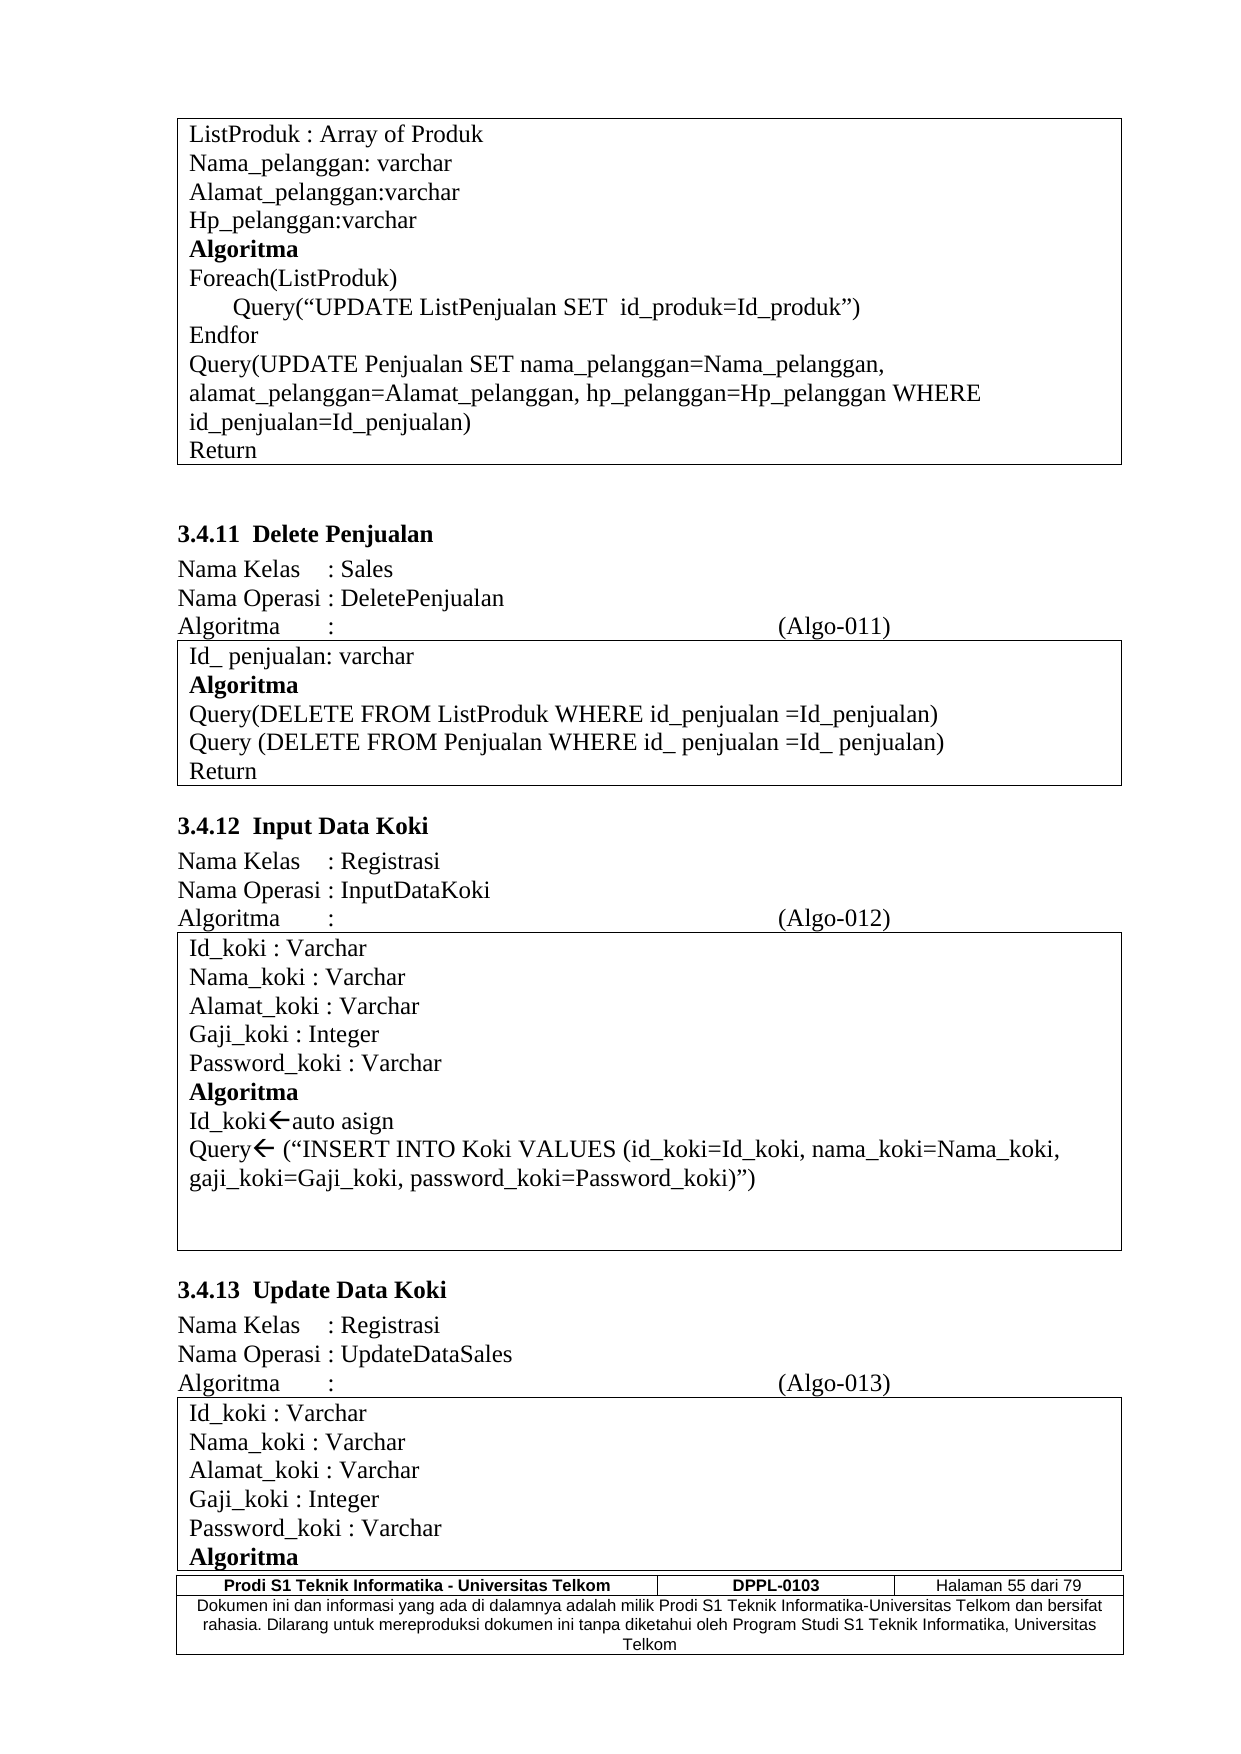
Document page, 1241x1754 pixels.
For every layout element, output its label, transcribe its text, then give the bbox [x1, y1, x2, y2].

subtitle Update Data Koki [177, 1276, 1122, 1304]
text Nama Operasi : DeletePenjualan [177, 583, 1122, 611]
text Nama Kelas : Registrasi [177, 846, 1122, 875]
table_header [178, 119, 1121, 464]
text Nama Kelas : Registrasi [177, 1311, 1122, 1339]
text Algoritma : (Algo-013) [177, 1368, 1122, 1397]
text Nama Operasi : UpdateDataSales [177, 1339, 1122, 1368]
text Algoritma : (Algo-011) [177, 611, 1122, 640]
text Nama Kelas : Sales [177, 554, 1122, 583]
text Algoritma : (Algo-012) [177, 903, 1122, 932]
subtitle Input Data Koki [177, 811, 1122, 840]
table_header Id_koki : Varchar Nama_koki : Varchar Alamat_koki : Varchar Gaji_koki : Integer Password_koki : Varchar Algoritma Id_kokiauto asign Query (“INSERT INTO Koki VALUES (id_koki=Id_koki, nama_koki=Nama_koki, gaji_koki=Gaji_koki, password_koki=Password_koki)”) [178, 933, 1121, 1249]
text Nama Operasi : InputDataKoki [177, 875, 1122, 903]
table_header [178, 1398, 1121, 1570]
subtitle Delete Penjualan [177, 519, 1122, 548]
table_header Id_ penjualan: varchar Algoritma Query(DELETE FROM ListProduk WHERE id_penjualan =Id_penjualan) Query (DELETE FROM Penjualan WHERE id_ penjualan =Id_ penjualan) Return [178, 641, 1121, 785]
